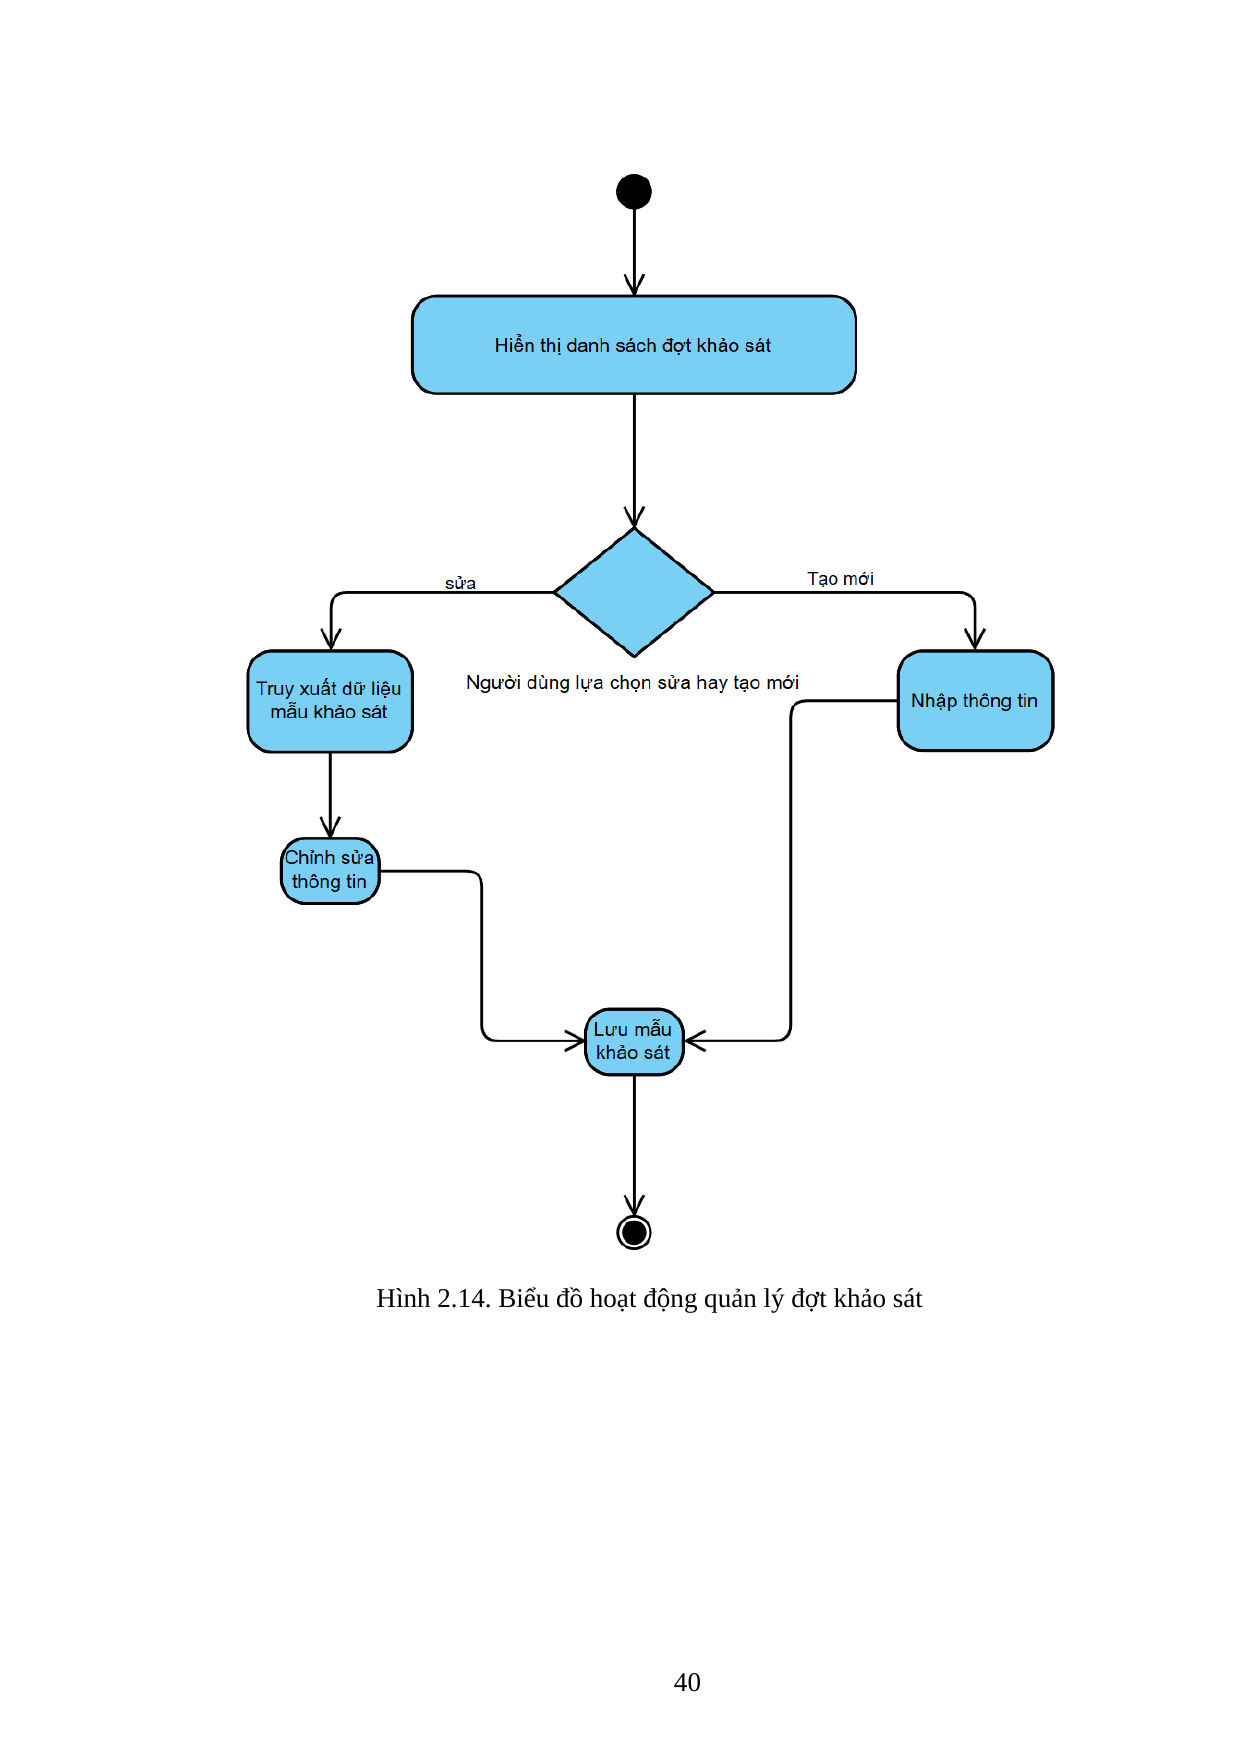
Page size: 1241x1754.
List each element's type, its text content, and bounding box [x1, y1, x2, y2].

picture [177, 118, 1122, 1282]
text Hình 2.14. Biểu đồ hoạt động quản lý đợt khảo sát [177, 1282, 1122, 1313]
